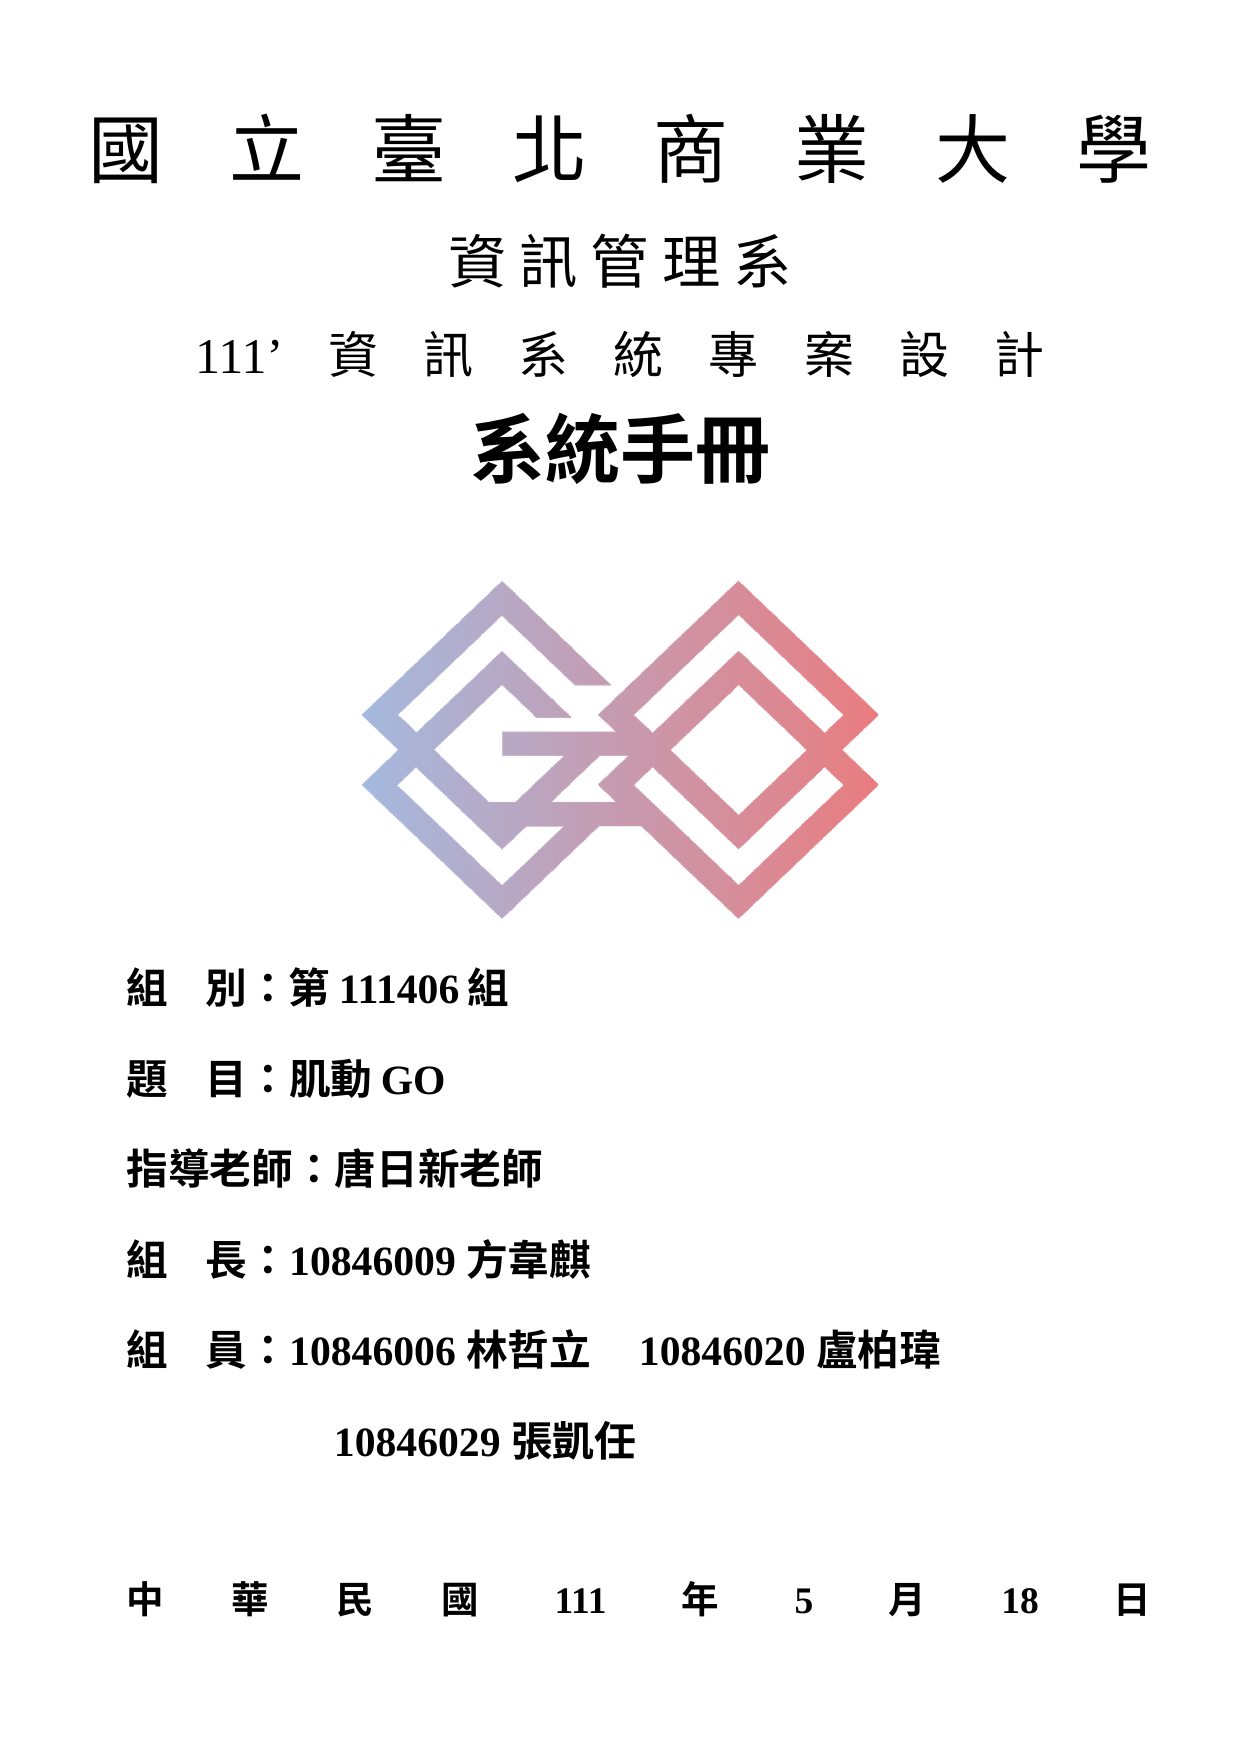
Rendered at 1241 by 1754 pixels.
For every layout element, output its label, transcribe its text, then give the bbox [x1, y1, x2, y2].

text 題 目：肌動GO [126, 1046, 1152, 1106]
text 中華民國111年5月18日 [126, 1570, 1152, 1624]
picture [361, 580, 879, 919]
text 系統手冊 [89, 389, 1152, 501]
text 10846029 張凱任 [334, 1408, 1152, 1468]
text 指導老師：唐日新老師 [126, 1136, 1152, 1197]
text 組 長：10846009 方韋麒 [126, 1227, 1152, 1287]
text 組 員：10846006 林哲立 10846020 盧柏瑋 [126, 1317, 1152, 1378]
text 國立臺北商業大學 [89, 89, 1152, 201]
text 資 訊 管 理 系 [89, 201, 1152, 314]
text 111’資訊系統專案設計 [195, 314, 1045, 389]
text 組 別：第111406組 [126, 956, 1152, 1016]
